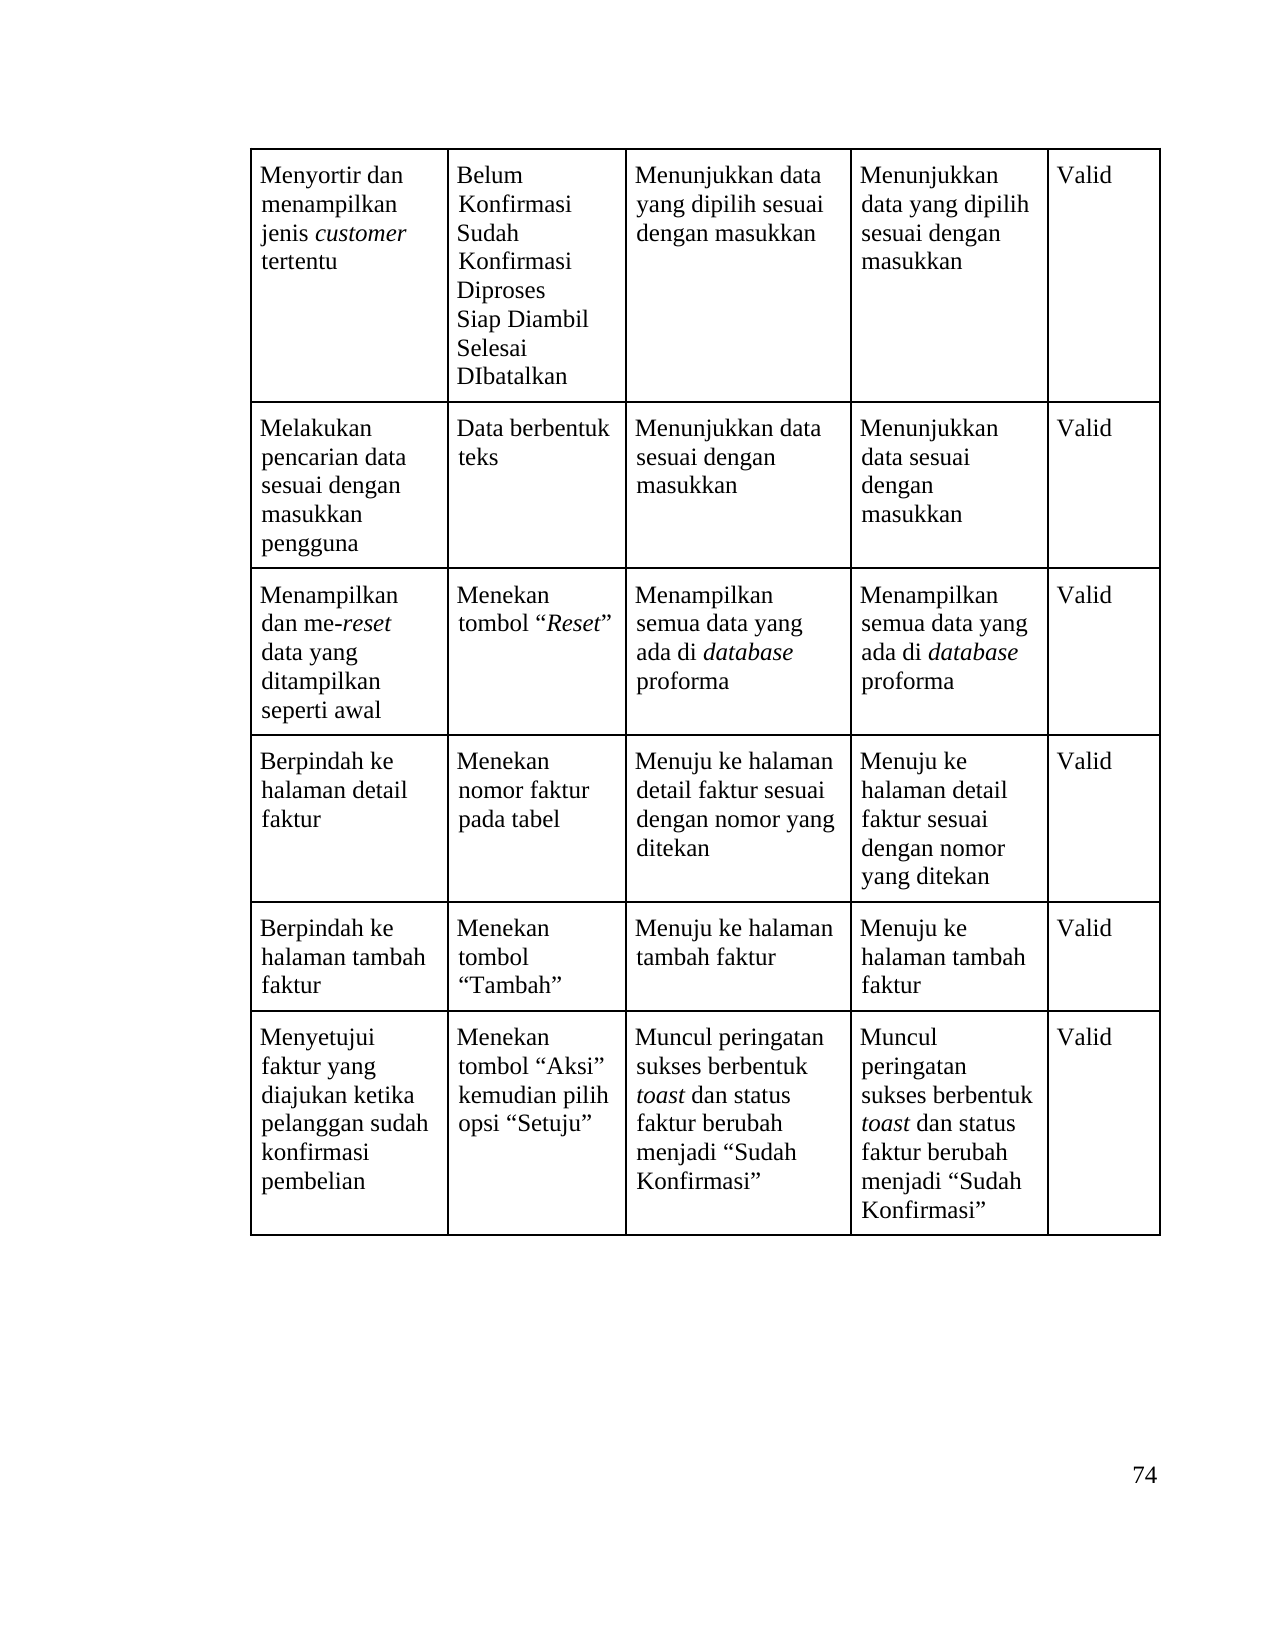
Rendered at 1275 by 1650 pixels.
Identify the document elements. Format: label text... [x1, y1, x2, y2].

table_cell Menyetujui faktur yang diajukan ketika pelanggan sudah konfirmasi pembelian [252, 1012, 447, 1234]
table_cell Menampilkan dan me-reset data yang ditampilkan seperti awal [252, 569, 447, 734]
table_cell Berpindah ke halaman detail faktur [252, 736, 447, 901]
table_cell Berpindah ke halaman tambah faktur [252, 903, 447, 1010]
table_cell Muncul peringatan sukses berbentuk toast dan status faktur berubah menjadi “Sudah Konfirmasi” [627, 1012, 850, 1234]
table_cell Menuju ke halaman detail faktur sesuai dengan nomor yang ditekan [627, 736, 850, 901]
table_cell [627, 150, 850, 401]
table_cell Menekan tombol “Aksi” kemudian pilih opsi “Setuju” [449, 1012, 625, 1234]
table_cell Menuju ke halaman tambah faktur [627, 903, 850, 1010]
table_cell Menuju ke halaman tambah faktur [852, 903, 1047, 1010]
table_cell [252, 150, 447, 401]
table_cell Valid [1049, 569, 1159, 734]
table_cell Valid [1049, 150, 1159, 401]
table_cell Belum Konfirmasi Sudah Konfirmasi Diproses Siap Diambil Selesai DIbatalkan [449, 150, 625, 401]
table_cell Menuju ke halaman detail faktur sesuai dengan nomor yang ditekan [852, 736, 1047, 901]
table_cell Menampilkan semua data yang ada di database proforma [852, 569, 1047, 734]
table_cell Valid [1049, 903, 1159, 1010]
table_cell Menekan tombol “Reset” [449, 569, 625, 734]
table_cell Valid [1049, 1012, 1159, 1234]
table_cell Data berbentuk teks [449, 403, 625, 567]
table_cell Valid [1049, 736, 1159, 901]
table_cell Melakukan pencarian data sesuai dengan masukkan pengguna [252, 403, 447, 567]
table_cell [852, 150, 1047, 401]
table_cell Menunjukkan data sesuai dengan masukkan [627, 403, 850, 567]
table_cell Menekan tombol “Tambah” [449, 903, 625, 1010]
table_cell Menekan nomor faktur pada tabel [449, 736, 625, 901]
table_cell Menampilkan semua data yang ada di database proforma [627, 569, 850, 734]
table_cell Valid [1049, 403, 1159, 567]
table_cell Muncul peringatan sukses berbentuk toast dan status faktur berubah menjadi “Sudah Konfirmasi” [852, 1012, 1047, 1234]
table_cell Menunjukkan data sesuai dengan masukkan [852, 403, 1047, 567]
